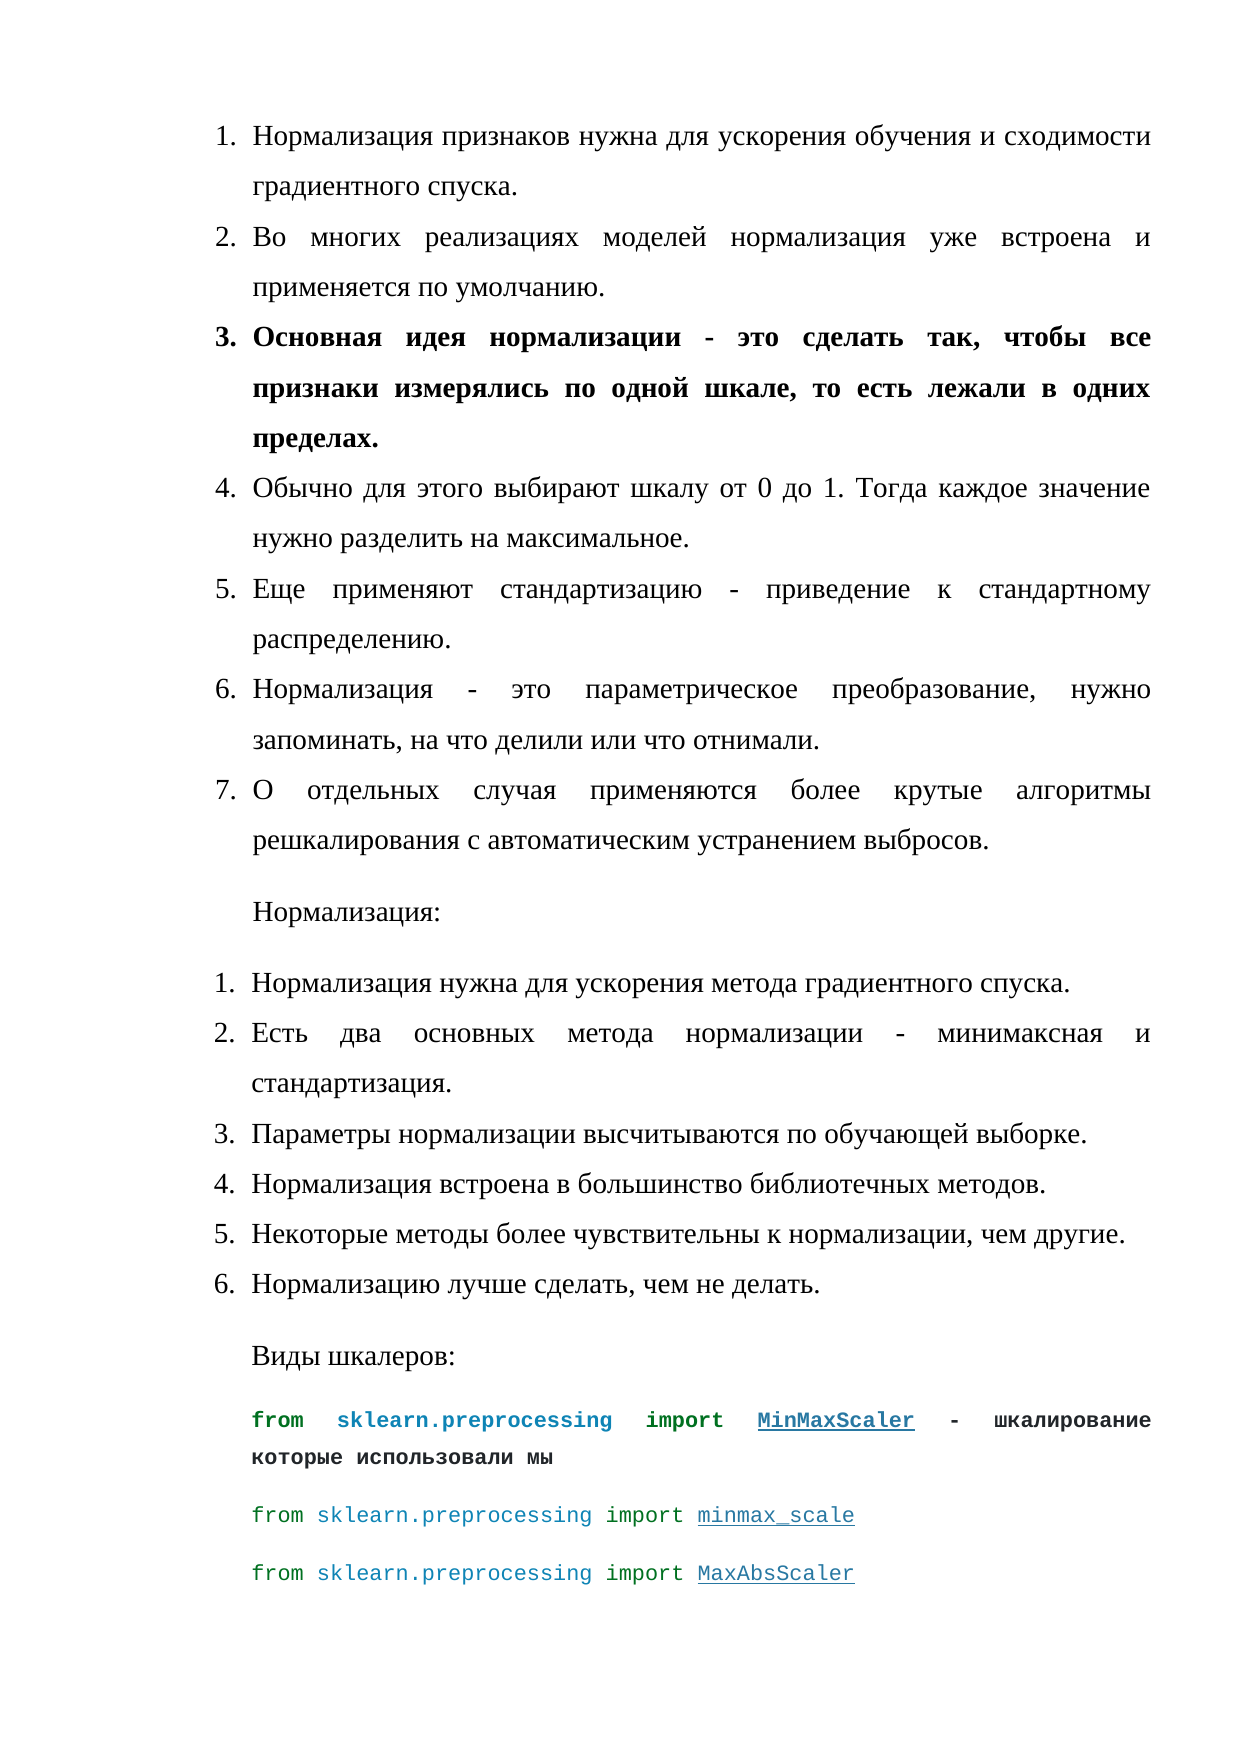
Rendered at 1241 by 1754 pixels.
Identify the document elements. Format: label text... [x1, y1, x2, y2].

list Нормализация встроена в большинство библиотечных методов. [213, 1166, 1152, 1199]
list Есть два основных метода нормализации - минимаксная и стандартизация. [213, 1015, 1152, 1099]
list Нормализация - это параметрическое преобразование, нужно запоминать, на что делили или что отнимали. [215, 672, 1152, 755]
list Еще применяют стандартизацию - приведение к стандартному распределению. [215, 571, 1152, 655]
list Во многих реализациях моделей нормализация уже встроена и применяется по умолчанию. [215, 219, 1152, 303]
list Нормализация нужна для ускорения метода градиентного спуска. [213, 965, 1152, 998]
list Параметры нормализации высчитываются по обучающей выборке. [213, 1116, 1152, 1149]
text from sklearn.preprocessing import MaxAbsScaler [251, 1562, 1152, 1587]
list Нормализацию лучше сделать, чем не делать. [213, 1267, 1152, 1300]
list Основная идея нормализации - это сделать так, чтобы все признаки измерялись по одной шкале, то есть лежали в одних пределах. [215, 319, 1152, 453]
list О отдельных случая применяются более крутые алгоритмы решкалирования с автоматическим устранением выбросов. [215, 772, 1152, 856]
list Некоторые методы более чувствительны к нормализации, чем другие. [213, 1216, 1152, 1250]
text Виды шкалеров: [251, 1338, 1152, 1371]
text from sklearn.preprocessing import MinMaxScaler - шкалирование которые использовали мы [251, 1409, 1152, 1471]
list Обычно для этого выбирают шкалу от 0 до 1. Тогда каждое значение нужно разделить на максимальное. [215, 470, 1152, 554]
text from sklearn.preprocessing import minmax_scale [251, 1504, 1152, 1529]
list Нормализация признаков нужна для ускорения обучения и сходимости градиентного спуска. [215, 118, 1152, 202]
text Нормализация: [252, 894, 1152, 927]
